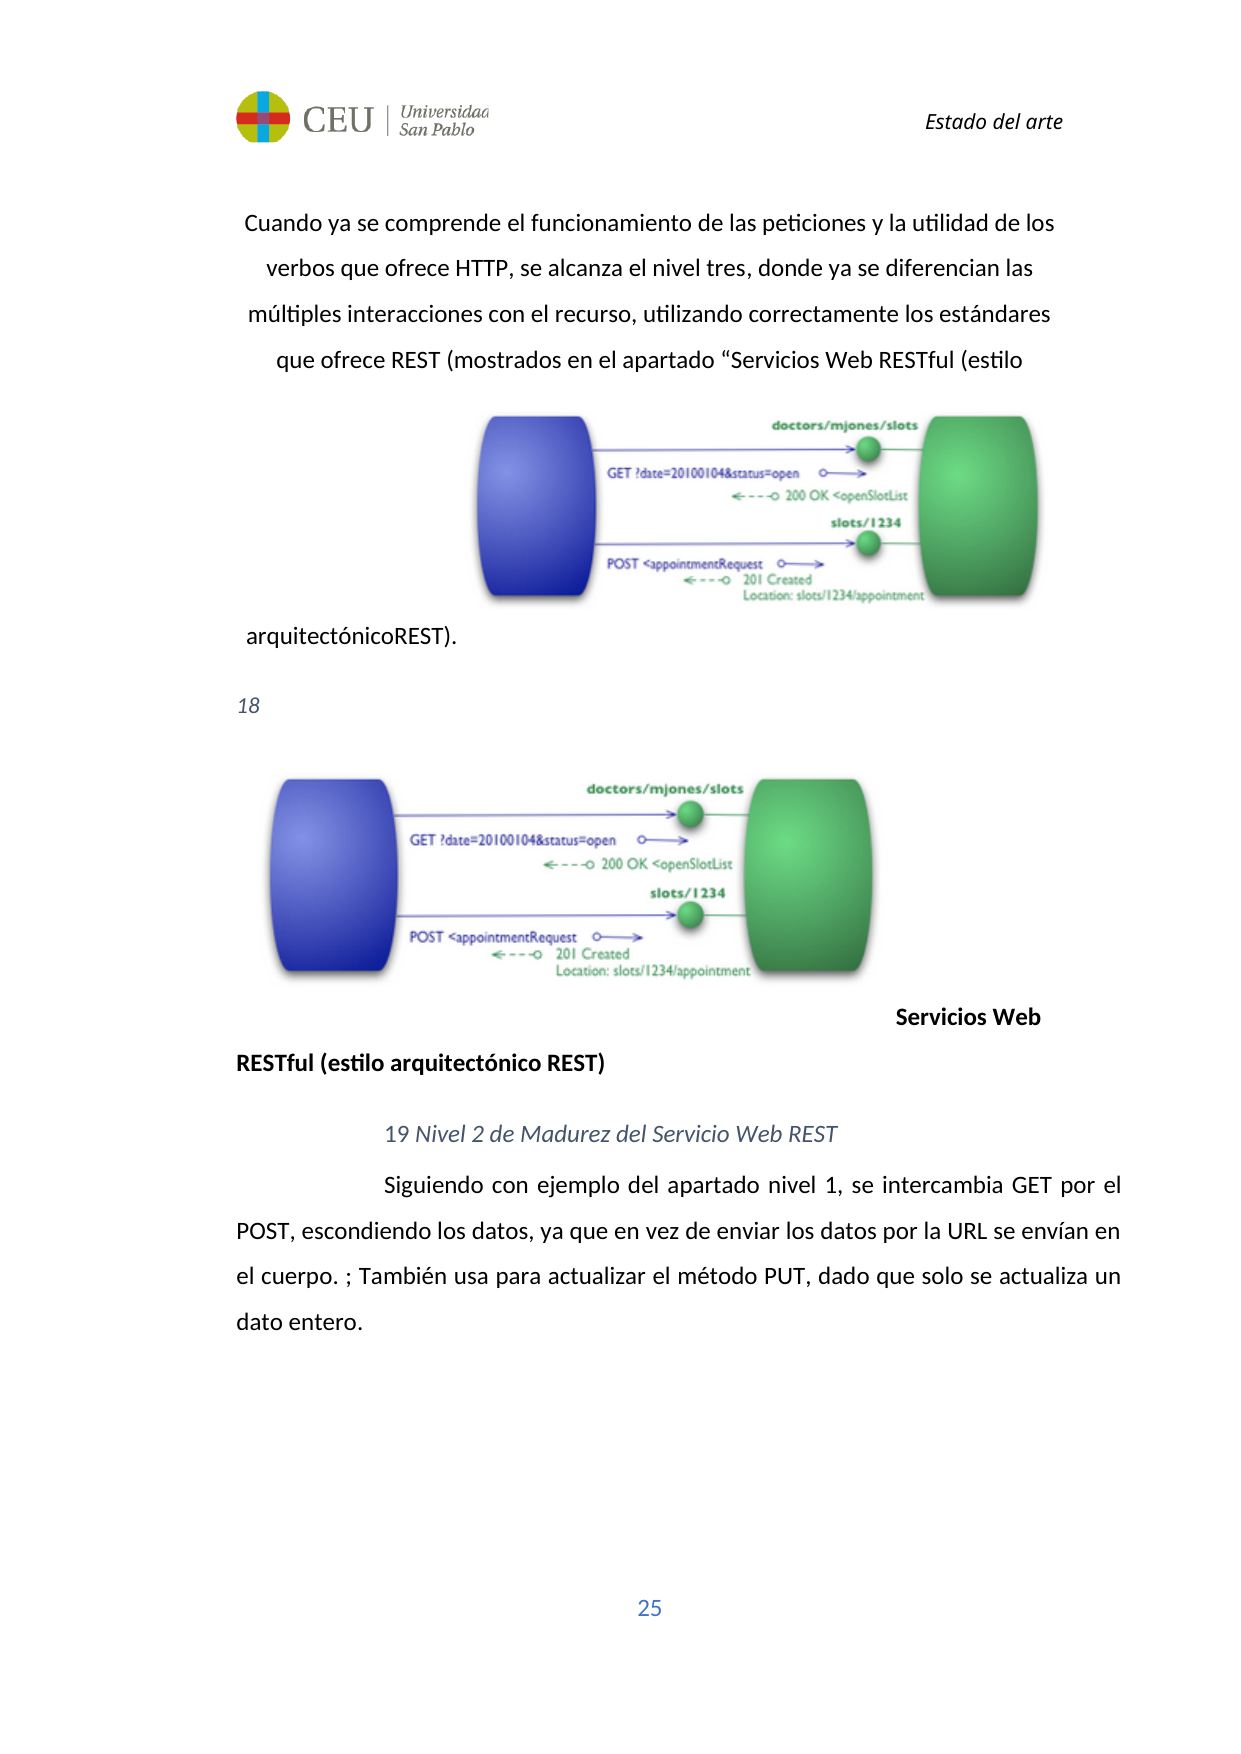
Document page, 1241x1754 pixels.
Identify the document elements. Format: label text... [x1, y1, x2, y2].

text Ilustración . Nivel 2 de Madurez del Servicio Web REST [236, 691, 1063, 719]
picture [235, 89, 489, 143]
picture [236, 739, 896, 1004]
picture [463, 389, 1054, 645]
